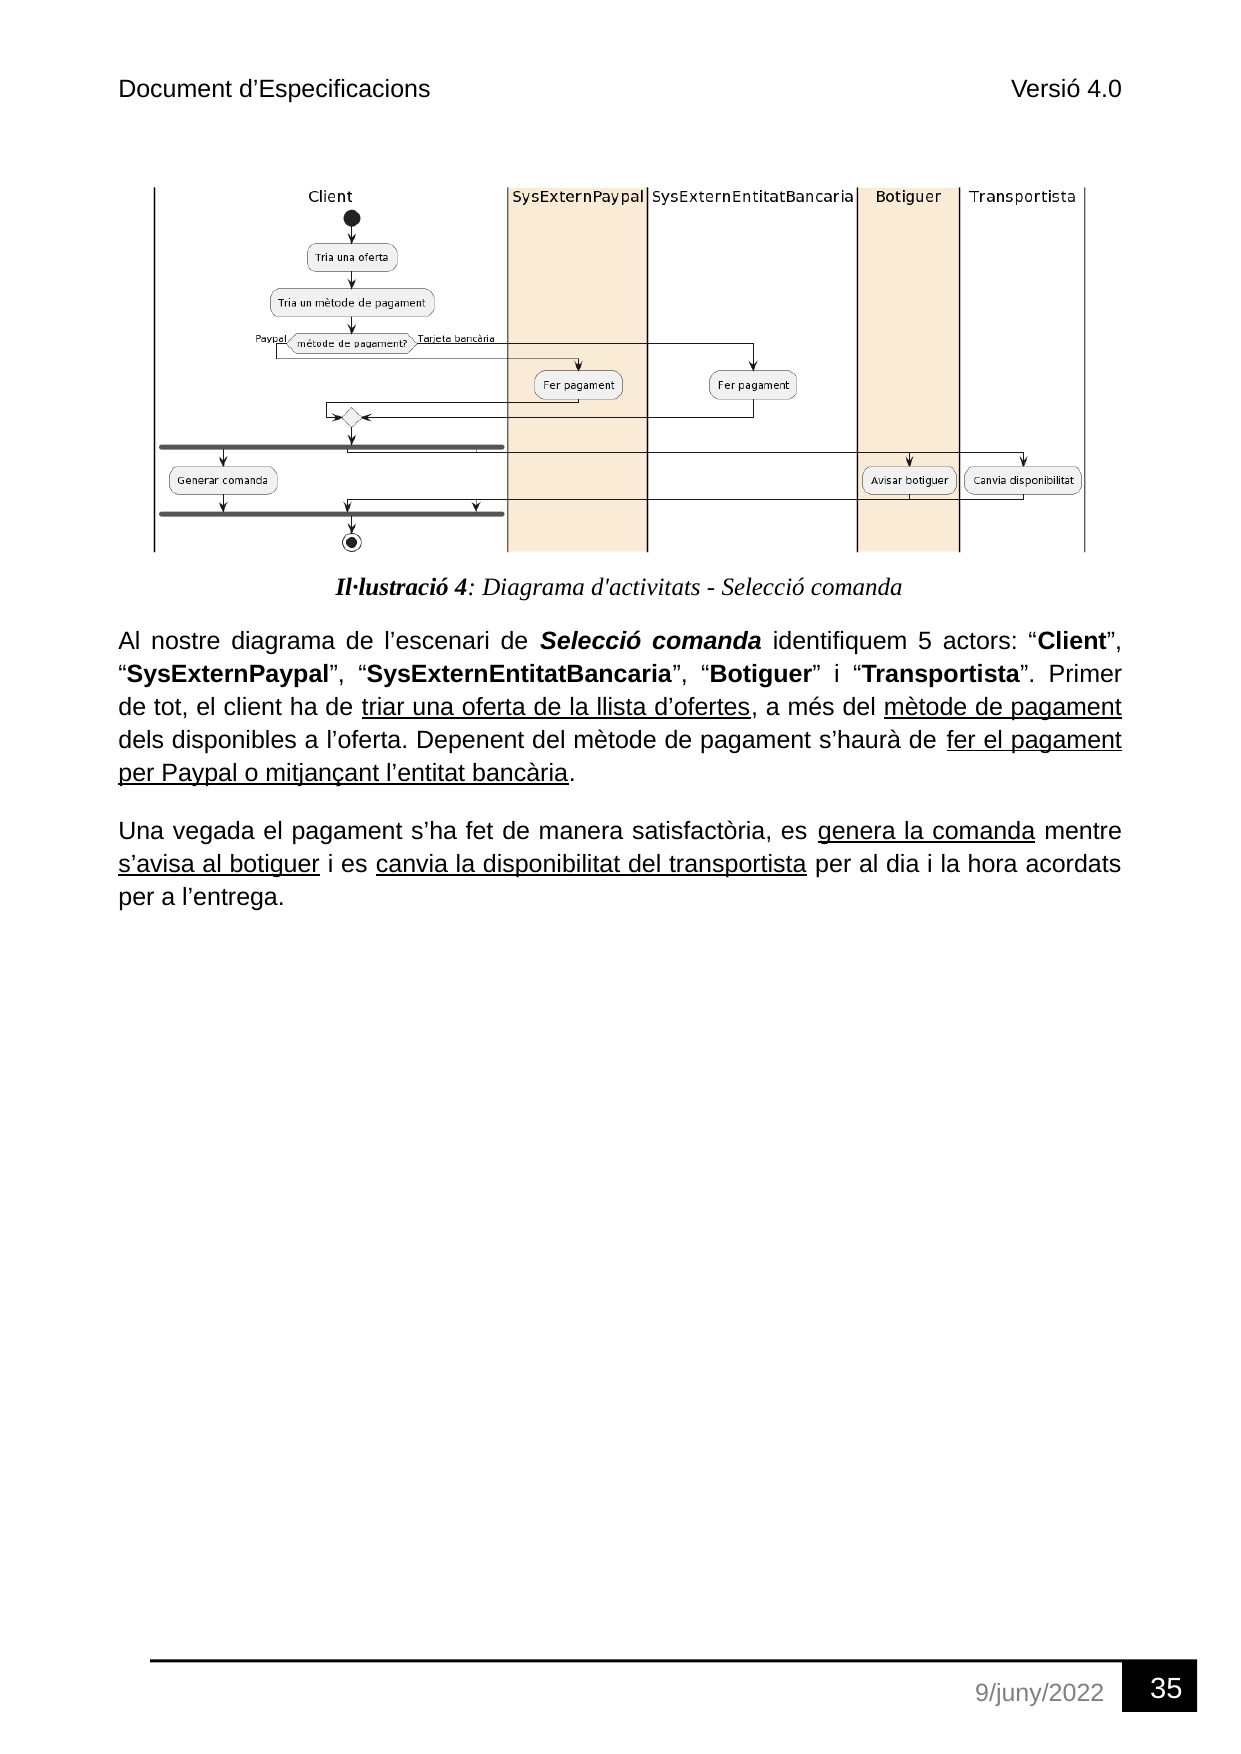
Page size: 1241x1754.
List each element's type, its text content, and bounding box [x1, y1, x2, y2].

text Il·lustració 4: Diagrama d'activitats - Selecció comanda [118, 572, 1122, 601]
picture [141, 177, 1100, 560]
text Al nostre diagrama de l’escenari de Selecció comanda identifiquem 5 actors: “Client”, “SysExternPaypal”, “SysExternEntitatBancaria”, “Botiguer” i “Transportista”. Primer de tot, el client ha de triar una oferta de la llista d’ofertes, a més del mètode de pagament dels disponibles a l’oferta. Depenent del mètode de pagament s’haurà de fer el pagament per Paypal o mitjançant l’entitat bancària. [118, 626, 1122, 787]
text Una vegada el pagament s’ha fet de manera satisfactòria, es genera la comanda mentre s’avisa al botiguer i es canvia la disponibilitat del transportista per al dia i la hora acordats per a l’entrega. [118, 816, 1122, 911]
